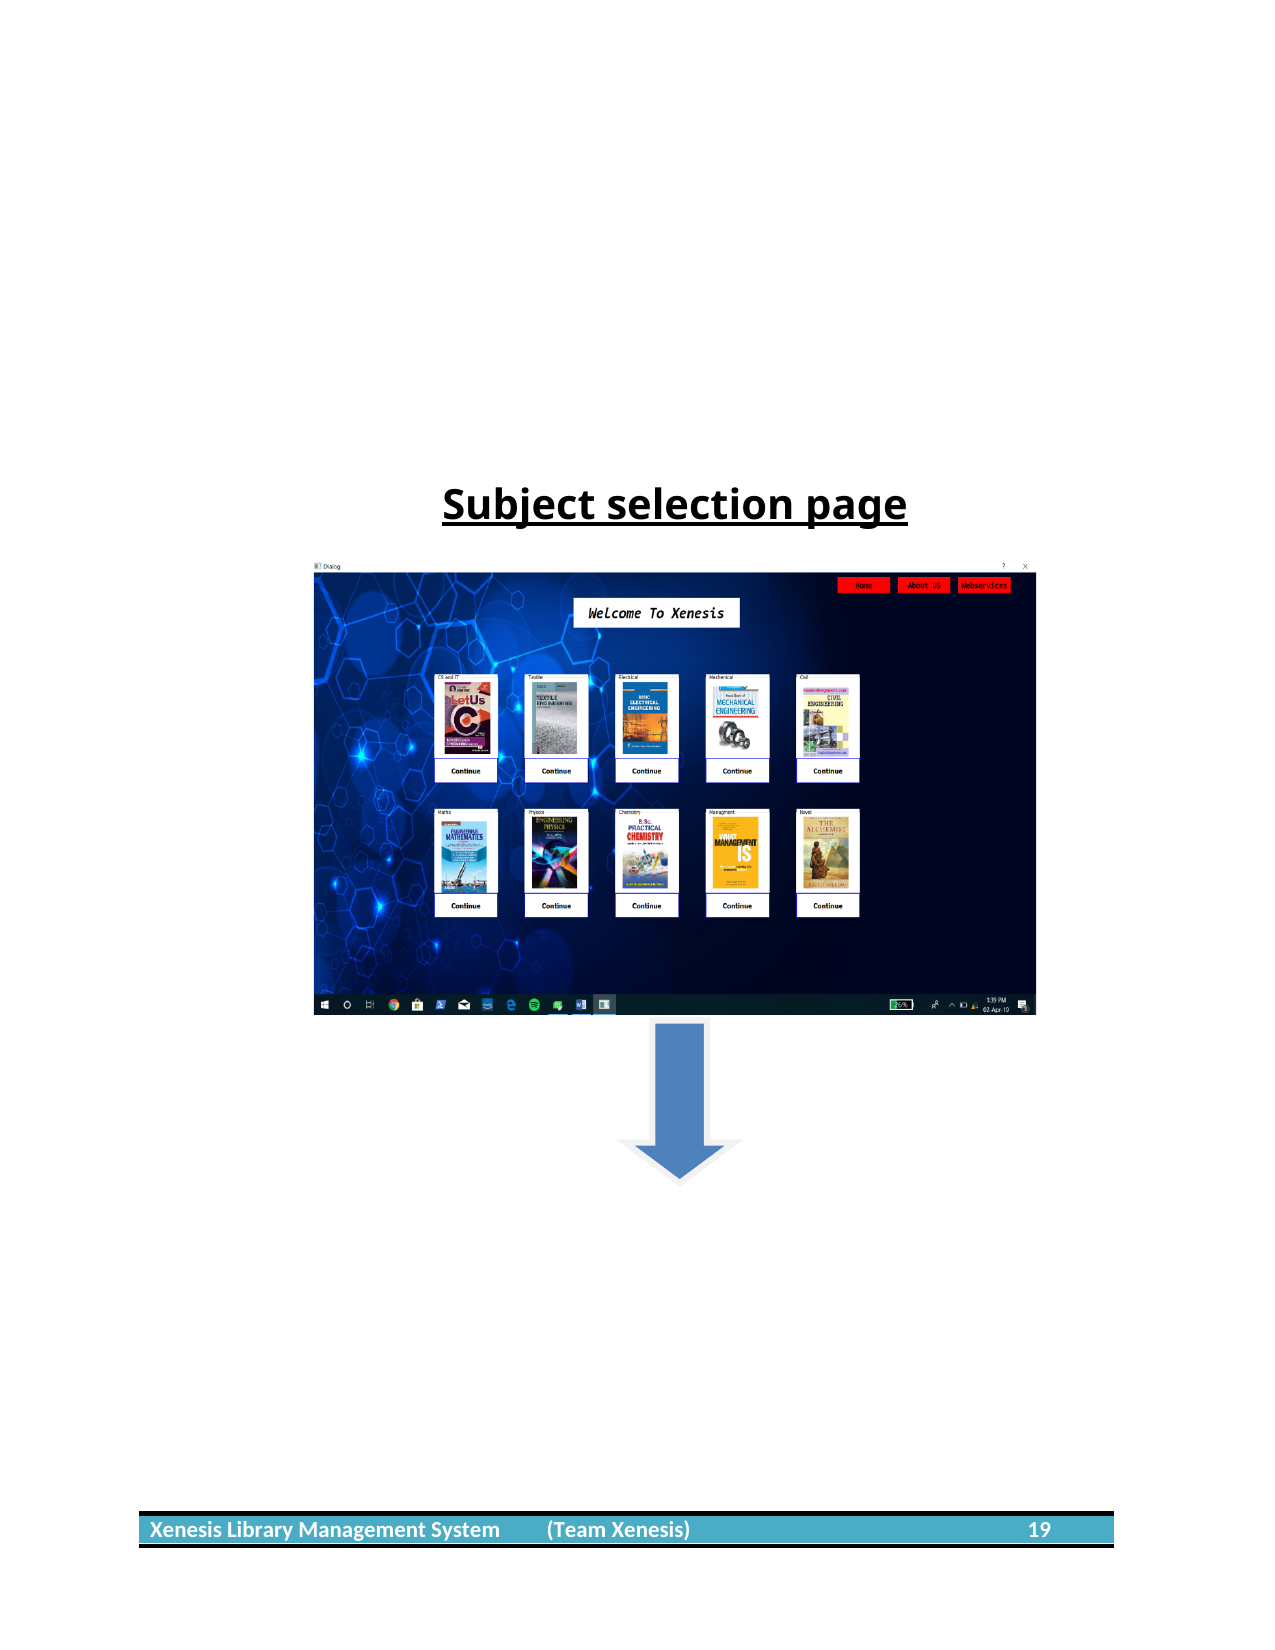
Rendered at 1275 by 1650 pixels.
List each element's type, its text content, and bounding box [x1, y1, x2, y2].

text Subject selection page [225, 474, 1125, 531]
picture [313, 560, 1037, 1015]
